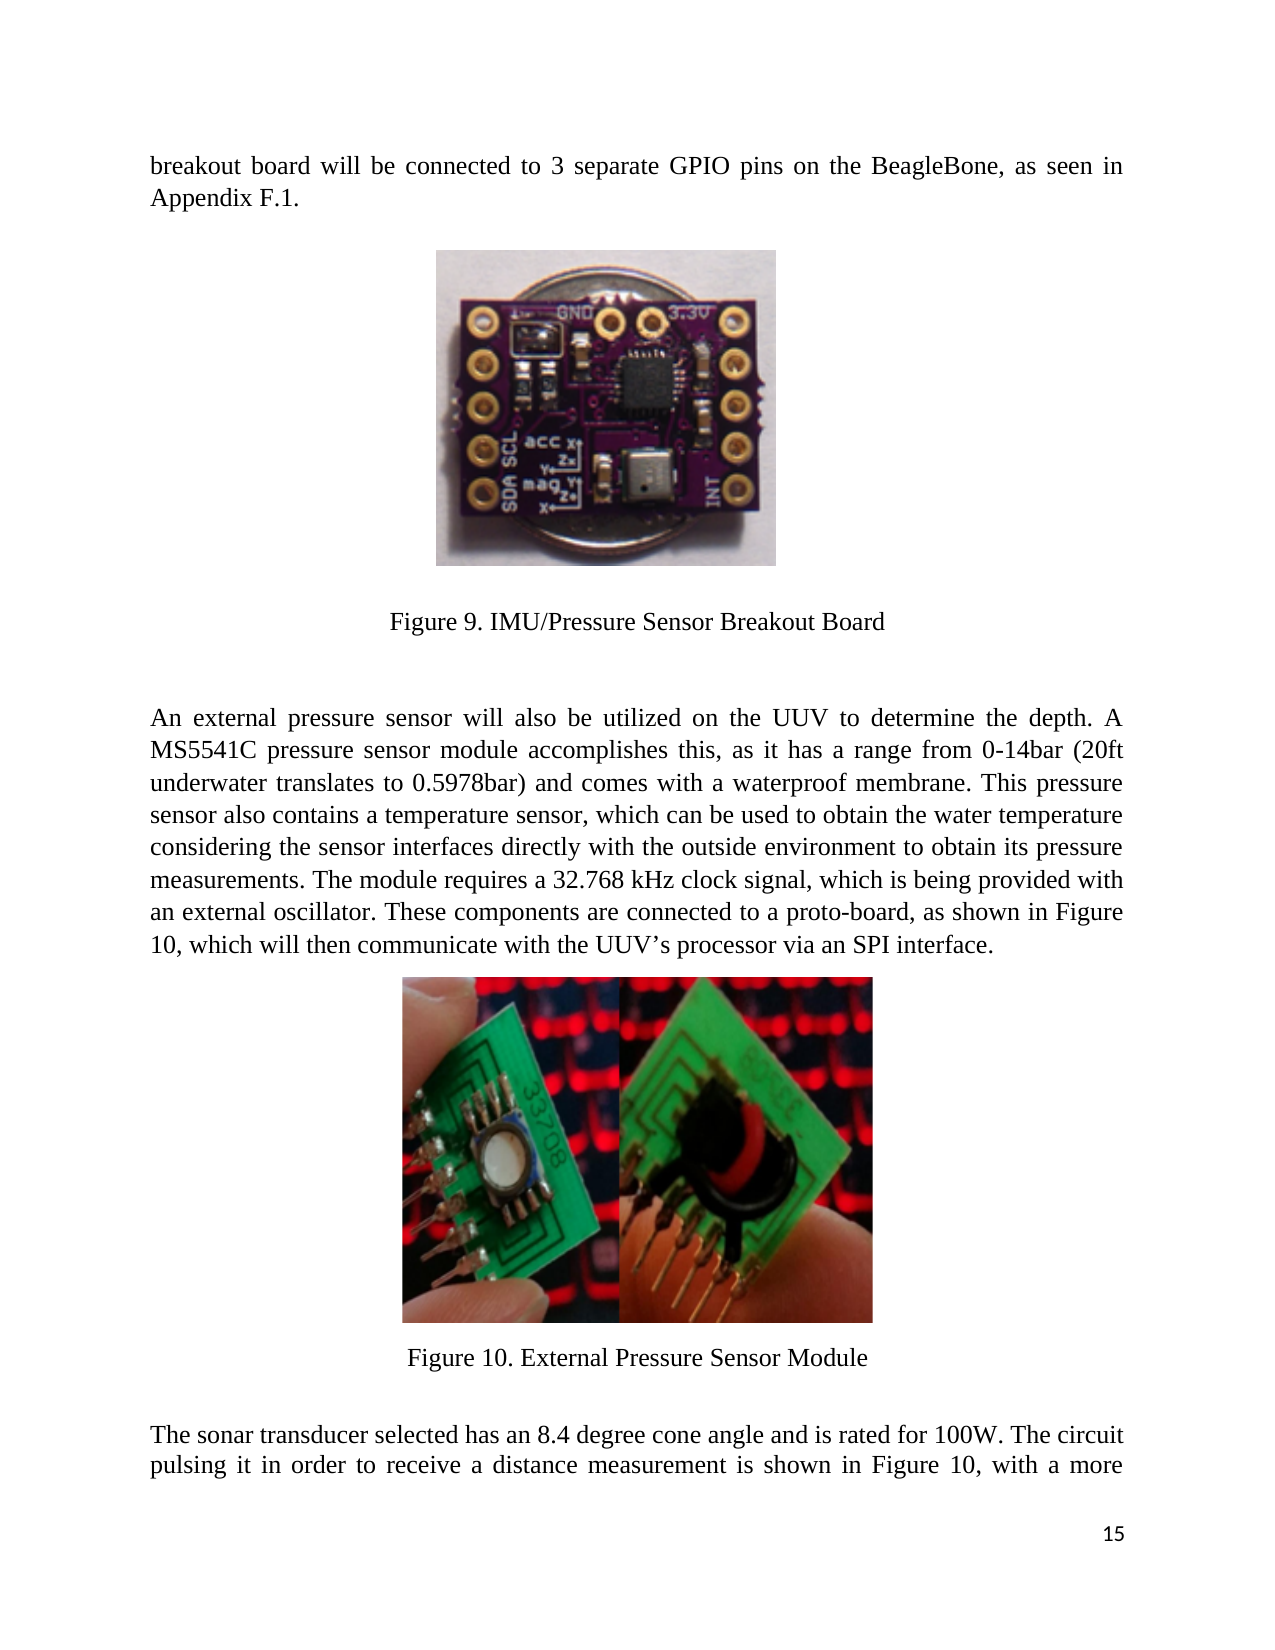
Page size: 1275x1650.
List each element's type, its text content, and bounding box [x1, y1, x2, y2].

text An external pressure sensor will also be utilized on the UUV to determine the depth. A MS5541C pressure sensor module accomplishes this, as it has a range from 0-14bar (20ft underwater translates to 0.5978bar) and comes with a waterproof membrane. This pressure sensor also contains a temperature sensor, which can be used to obtain the water temperature considering the sensor interfaces directly with the outside environment to obtain its pressure measurements. The module requires a 32.768 kHz clock signal, which is being provided with an external oscillator. These components are connected to a proto-board, as shown in Figure 10, which will then communicate with the UUV’s processor via an SPI interface. [150, 702, 1125, 959]
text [150, 150, 1125, 212]
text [150, 1419, 1125, 1479]
text Figure 10. External Pressure Sensor Module [150, 1342, 1125, 1372]
picture [402, 977, 873, 1323]
picture [436, 250, 776, 566]
